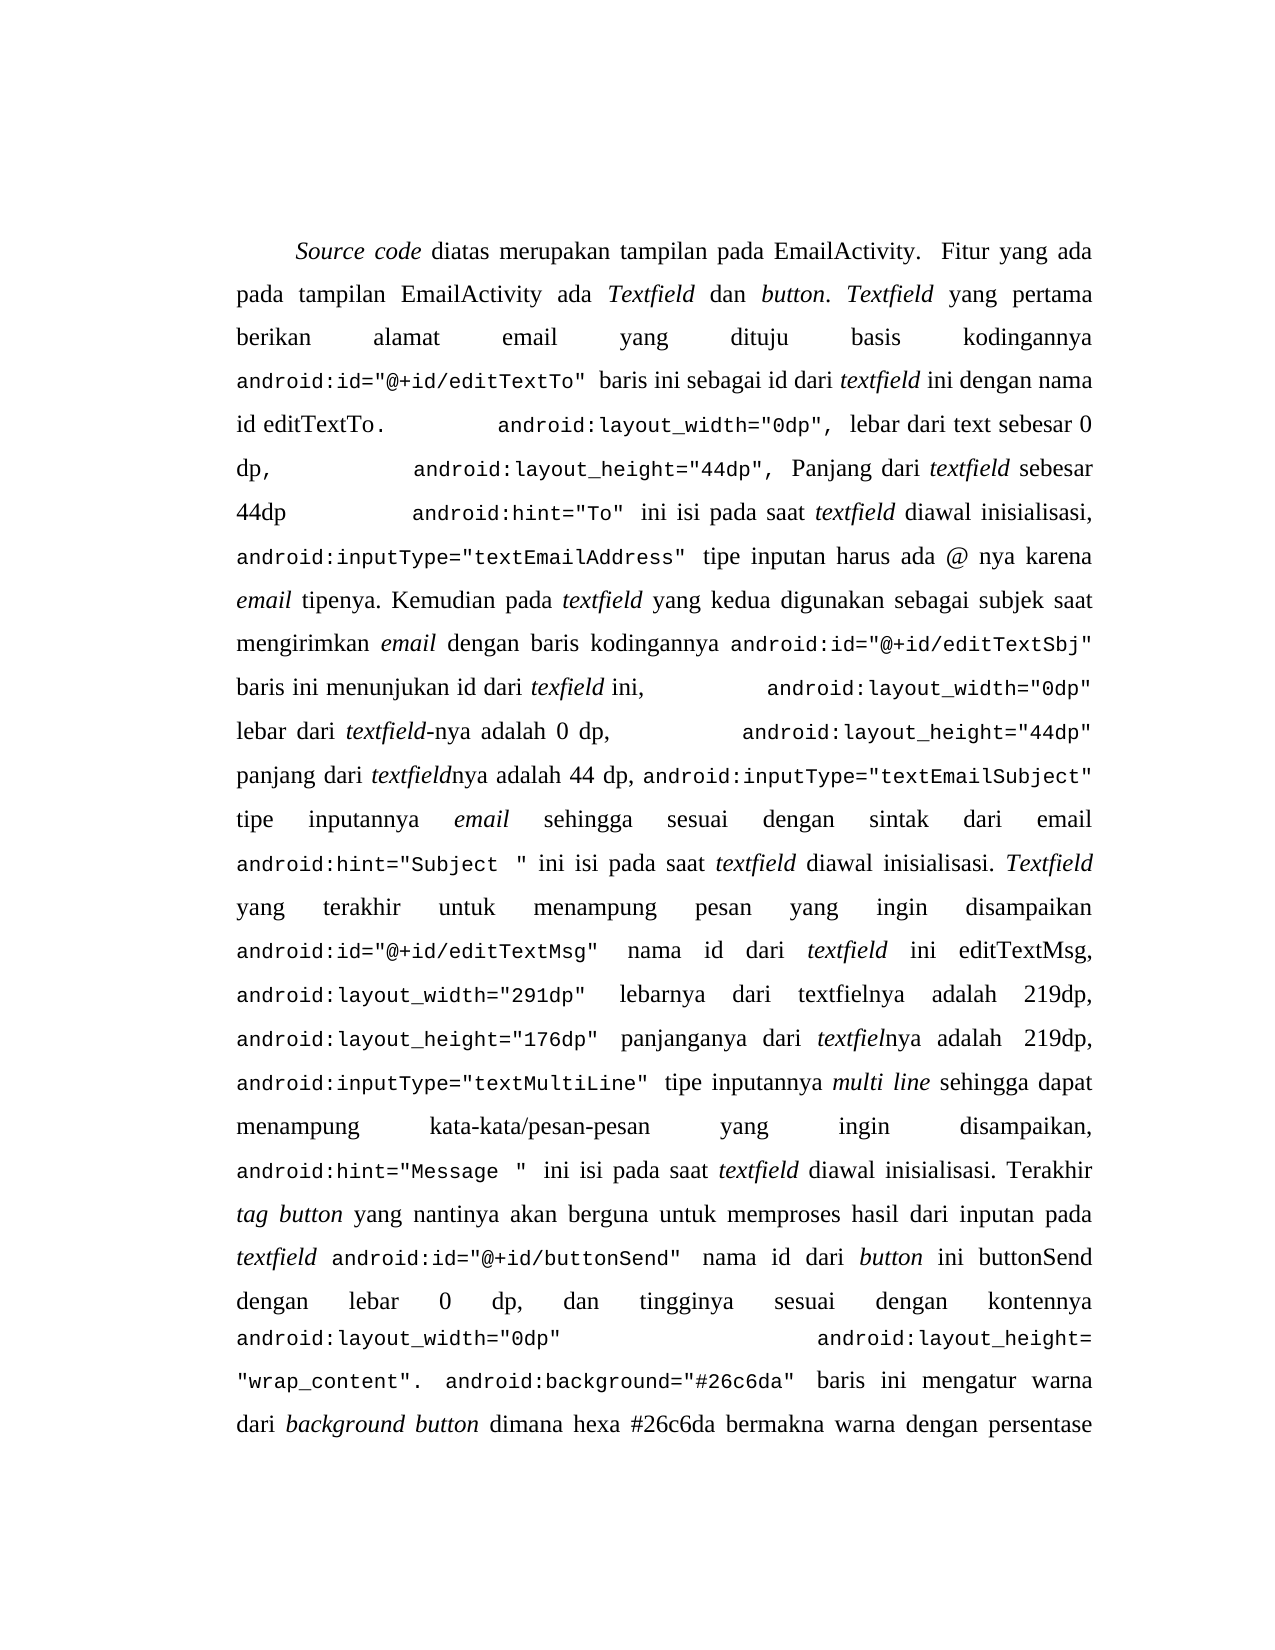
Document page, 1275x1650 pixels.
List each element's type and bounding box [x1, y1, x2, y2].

text [236, 236, 1093, 1438]
